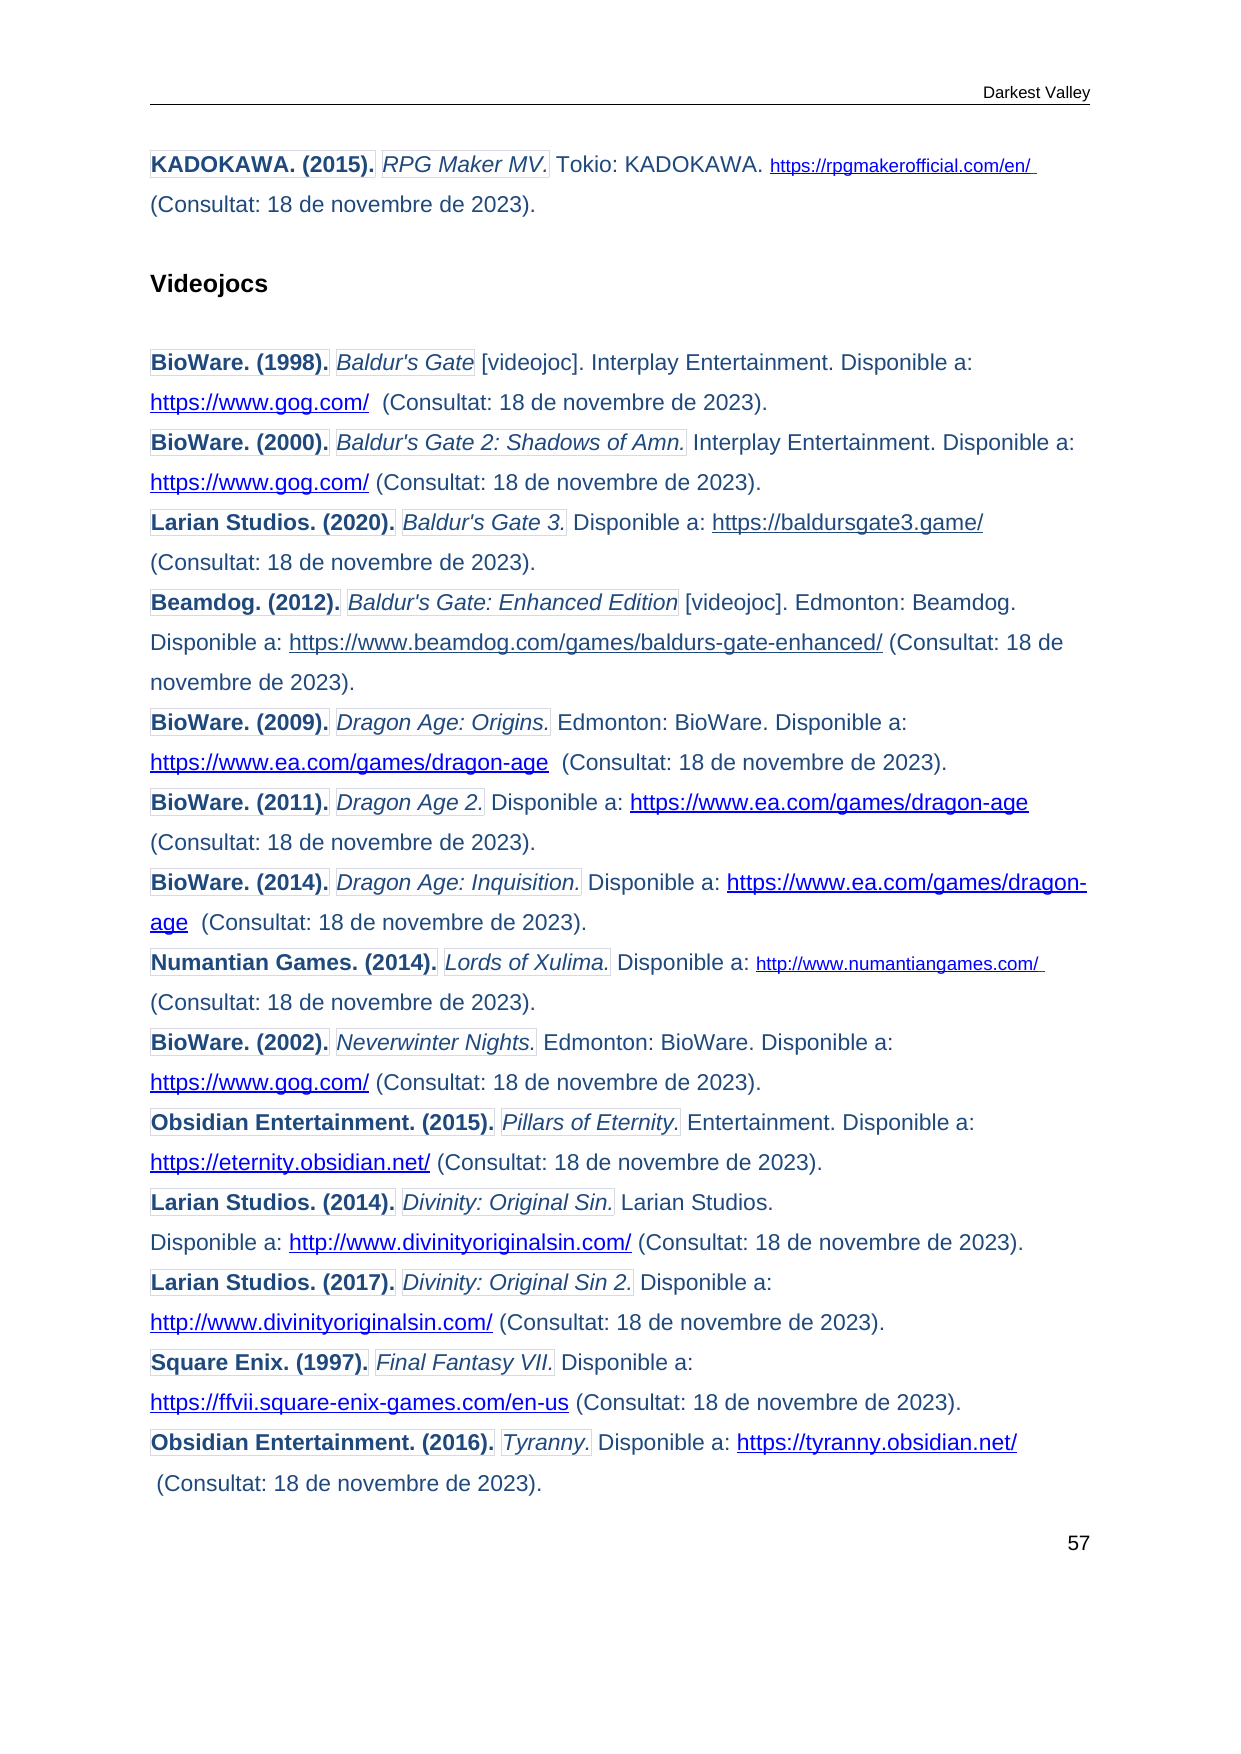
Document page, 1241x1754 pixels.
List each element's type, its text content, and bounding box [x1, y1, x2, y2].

text BioWare. (2009). Dragon Age: Origins. Edmonton: BioWare. Disponible a: https://www.ea.com/games/dragon-age (Consultat: 18 de novembre de 2023). [150, 708, 1090, 775]
text KADOKAWA. (2015). RPG Maker MV. Tokio: KADOKAWA. https://rpgmakerofficial.com/en/ (Consultat: 18 de novembre de 2023). [150, 150, 1090, 217]
text Disponible a: http://www.divinityoriginalsin.com/ (Consultat: 18 de novembre de 2023). [150, 1229, 1090, 1255]
text Videojocs [150, 269, 1090, 298]
text BioWare. (1998). Baldur's Gate [videojoc]. Interplay Entertainment. Disponible a: https://www.gog.com/ (Consultat: 18 de novembre de 2023). [150, 348, 1090, 415]
text BioWare. (2002). Neverwinter Nights. Edmonton: BioWare. Disponible a: https://www.gog.com/ (Consultat: 18 de novembre de 2023). [150, 1028, 1090, 1095]
text Beamdog. (2012). Baldur's Gate: Enhanced Edition [videojoc]. Edmonton: Beamdog. Disponible a: https://www.beamdog.com/games/baldurs-gate-enhanced/ (Consultat: 18 de novembre de 2023). [150, 588, 1090, 695]
text (Consultat: 18 de novembre de 2023). [150, 1469, 1090, 1496]
text Numantian Games. (2014). Lords of Xulima. Disponible a: http://www.numantiangames.com/ (Consultat: 18 de novembre de 2023). [150, 948, 1090, 1015]
text Larian Studios. (2017). Divinity: Original Sin 2. Disponible a: http://www.divinityoriginalsin.com/ (Consultat: 18 de novembre de 2023). [150, 1268, 1090, 1335]
text Larian Studios. (2014). Divinity: Original Sin. Larian Studios. [151, 1189, 395, 1215]
text Larian Studios. (2014). Divinity: Original Sin. Larian Studios. [403, 1189, 614, 1215]
text Obsidian Entertainment. (2016). Tyranny. Disponible a: https://tyranny.obsidian.net/ [151, 1430, 494, 1455]
text Square Enix. (1997). Final Fantasy VII. Disponible a: https://ffvii.square-enix-games.com/en-us (Consultat: 18 de novembre de 2023). [150, 1348, 1090, 1415]
text Obsidian Entertainment. (2016). Tyranny. Disponible a: https://tyranny.obsidian.net/ [592, 1428, 1090, 1456]
text BioWare. (2014). Dragon Age: Inquisition. Disponible a: https://www.ea.com/games/dragon-age (Consultat: 18 de novembre de 2023). [150, 868, 1090, 935]
text BioWare. (2011). Dragon Age 2. Disponible a: https://www.ea.com/games/dragon-age (Consultat: 18 de novembre de 2023). [150, 788, 1090, 855]
text Larian Studios. (2014). Divinity: Original Sin. Larian Studios. [615, 1188, 1090, 1215]
text Obsidian Entertainment. (2015). Pillars of Eternity. Entertainment. Disponible a: https://eternity.obsidian.net/ (Consultat: 18 de novembre de 2023). [150, 1108, 1090, 1175]
text Larian Studios. (2020). Baldur's Gate 3. Disponible a: https://baldursgate3.game/ (Consultat: 18 de novembre de 2023). [150, 508, 1090, 575]
text BioWare. (2000). Baldur's Gate 2: Shadows of Amn. Interplay Entertainment. Disponible a: https://www.gog.com/ (Consultat: 18 de novembre de 2023). [150, 428, 1090, 495]
